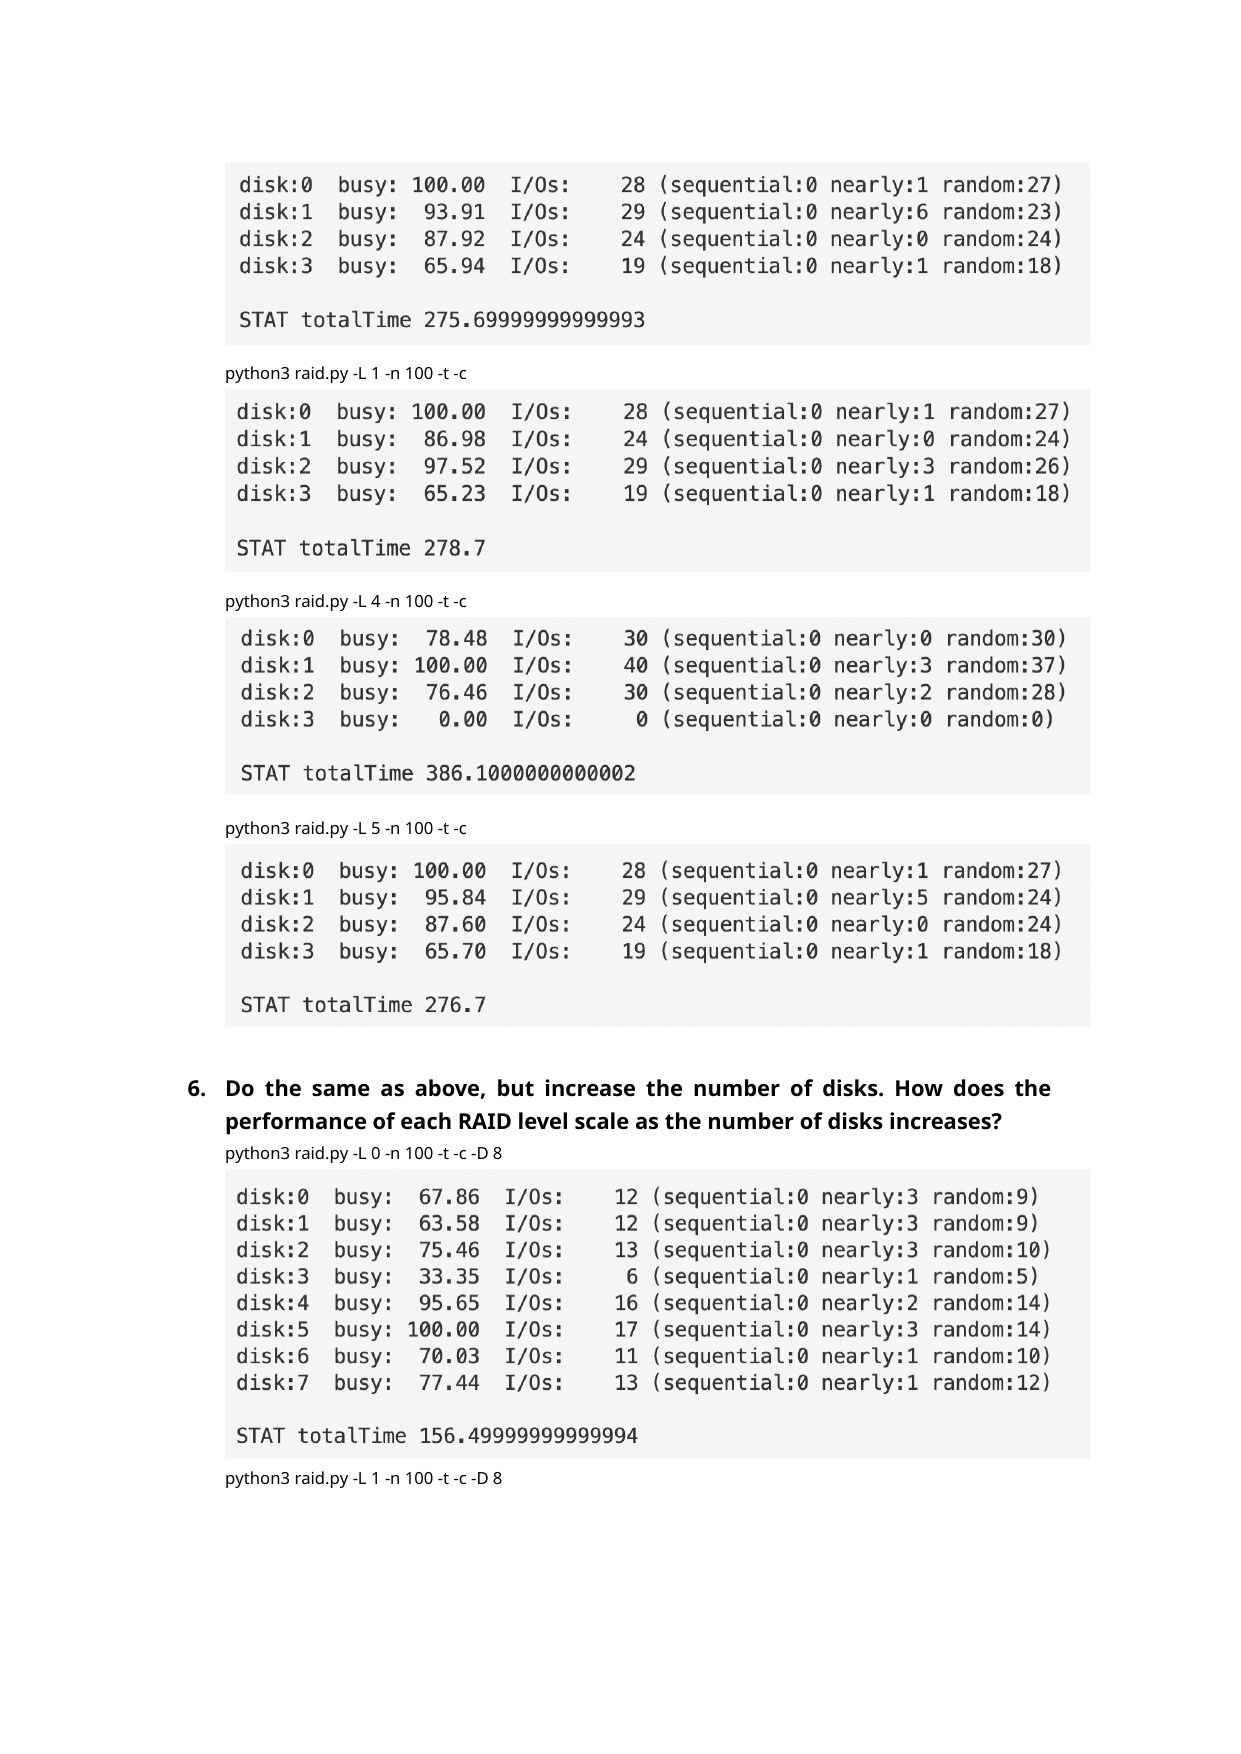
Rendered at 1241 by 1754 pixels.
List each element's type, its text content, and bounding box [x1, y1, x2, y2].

list python3 raid.py -L 1 -n 100 -t -c -D 8 [225, 1462, 1053, 1494]
picture [225, 162, 1091, 345]
list Do the same as above, but increase the number of disks. How does the performance of each RAID level scale as the number of disks increases? [187, 1072, 1053, 1137]
picture [225, 844, 1091, 1027]
list python3 raid.py -L 4 -n 100 -t -c [225, 584, 1053, 617]
picture [225, 389, 1091, 572]
list python3 raid.py -L 1 -n 100 -t -c [225, 357, 1053, 389]
picture [225, 617, 1091, 794]
list python3 raid.py -L 5 -n 100 -t -c [225, 812, 1053, 844]
list python3 raid.py -L 0 -n 100 -t -c -D 8 [225, 1137, 1053, 1169]
picture [225, 1169, 1091, 1459]
